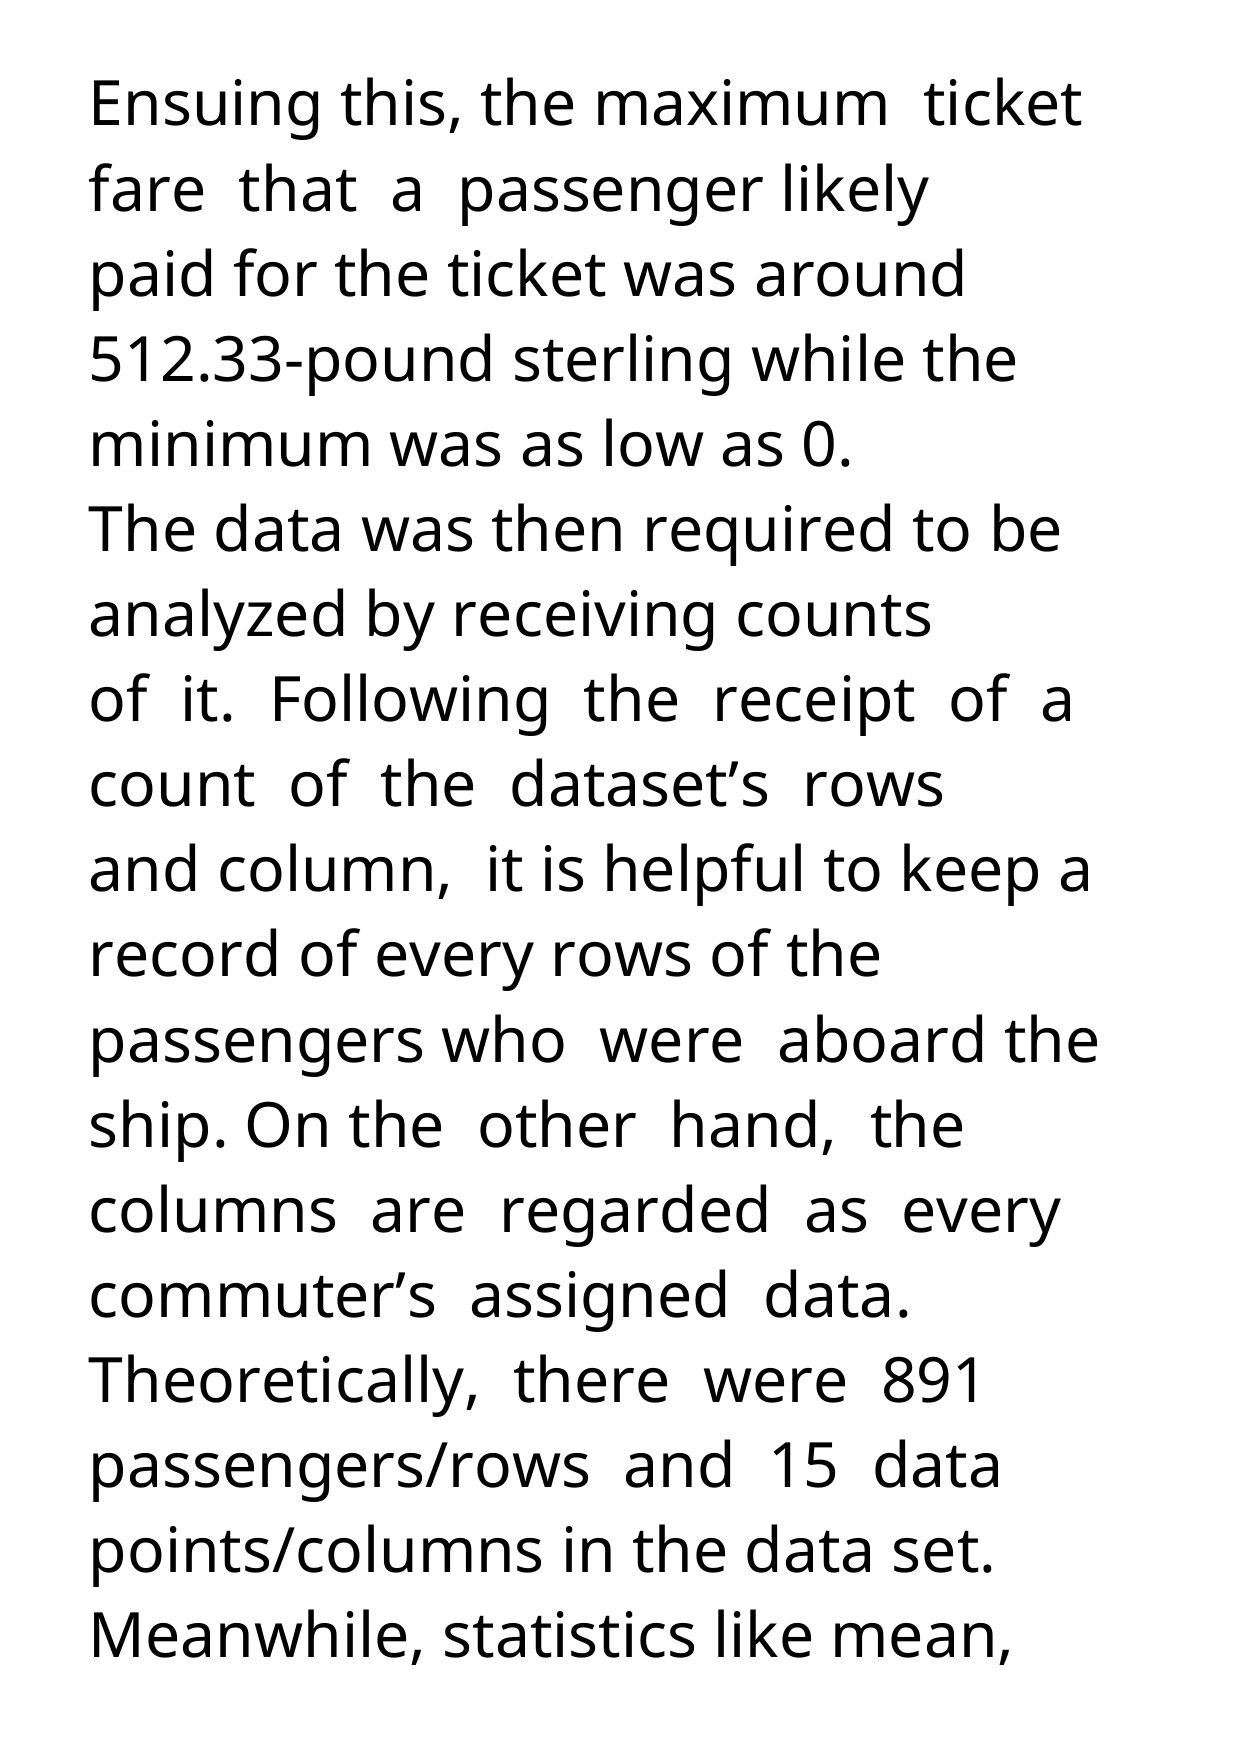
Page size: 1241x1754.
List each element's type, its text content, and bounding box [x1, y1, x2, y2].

text Theoretically, there were 891 passengers/rows and 15 data [89, 1336, 1181, 1506]
text paid for the ticket was around 512.33-pound sterling while the [89, 229, 1181, 399]
text of it. Following the receipt of a count of the dataset’s rows [89, 655, 1181, 825]
text columns are regarded as every commuter’s assigned data. [89, 1165, 1181, 1336]
text points/columns in the data set. Meanwhile, statistics like mean, [89, 1506, 1181, 1676]
text passengers who were aboard the ship. On the other hand, the [89, 995, 1181, 1165]
text The data was then required to be analyzed by receiving counts [89, 484, 1181, 655]
text Ensuing this, the maximum ticket fare that a passenger likely [89, 59, 1181, 229]
text and column, it is helpful to keep a record of every rows of the [89, 825, 1181, 995]
text minimum was as low as 0. [89, 399, 1181, 484]
